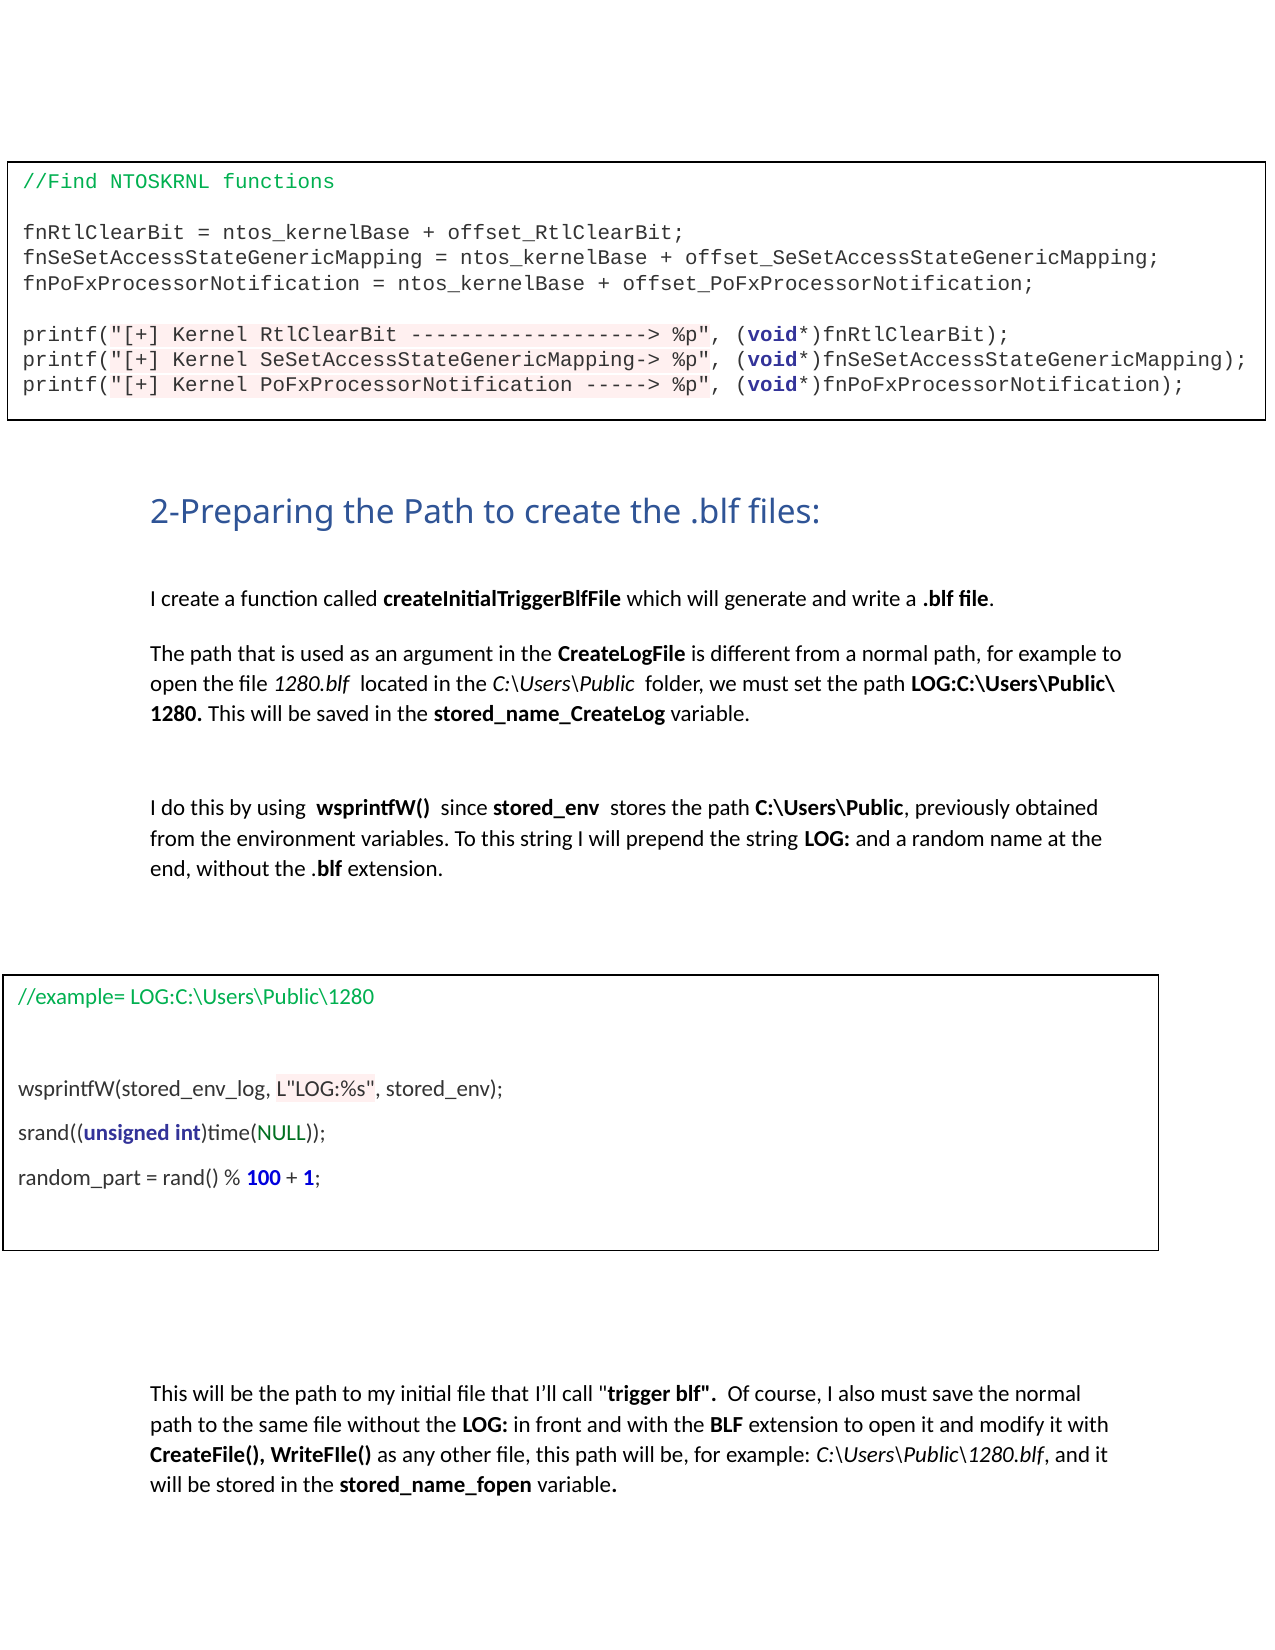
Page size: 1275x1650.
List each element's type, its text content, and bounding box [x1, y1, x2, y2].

text I do this by using wsprintfW() since stored_env stores the path C:\Users\Public, previously obtained from the environment variables. To this string I will prepend the string LOG: and a random name at the end, without the .blf extension. [150, 793, 1125, 882]
text This will be the path to my initial file that I’ll call "trigger blf". Of course, I also must save the normal path to the same file without the LOG: in front and with the BLF extension to open it and modify it with CreateFile(), WriteFIle() as any other file, this path will be, for example: C:\Users\Public\1280.blf, and it will be stored in the stored_name_fopen variable. [150, 1379, 1125, 1498]
text I create a function called createInitialTriggerBlfFile which will generate and write a .blf file. [150, 584, 1125, 612]
subtitle 2-Preparing the Path to create the .blf files: [150, 488, 1125, 533]
text The path that is used as an argument in the CreateLogFile is different from a normal path, for example to open the file 1280.blf located in the C:\Users\Public folder, we must set the path LOG:C:\Users\Public\1280. This will be saved in the stored_name_CreateLog variable. [150, 639, 1125, 727]
